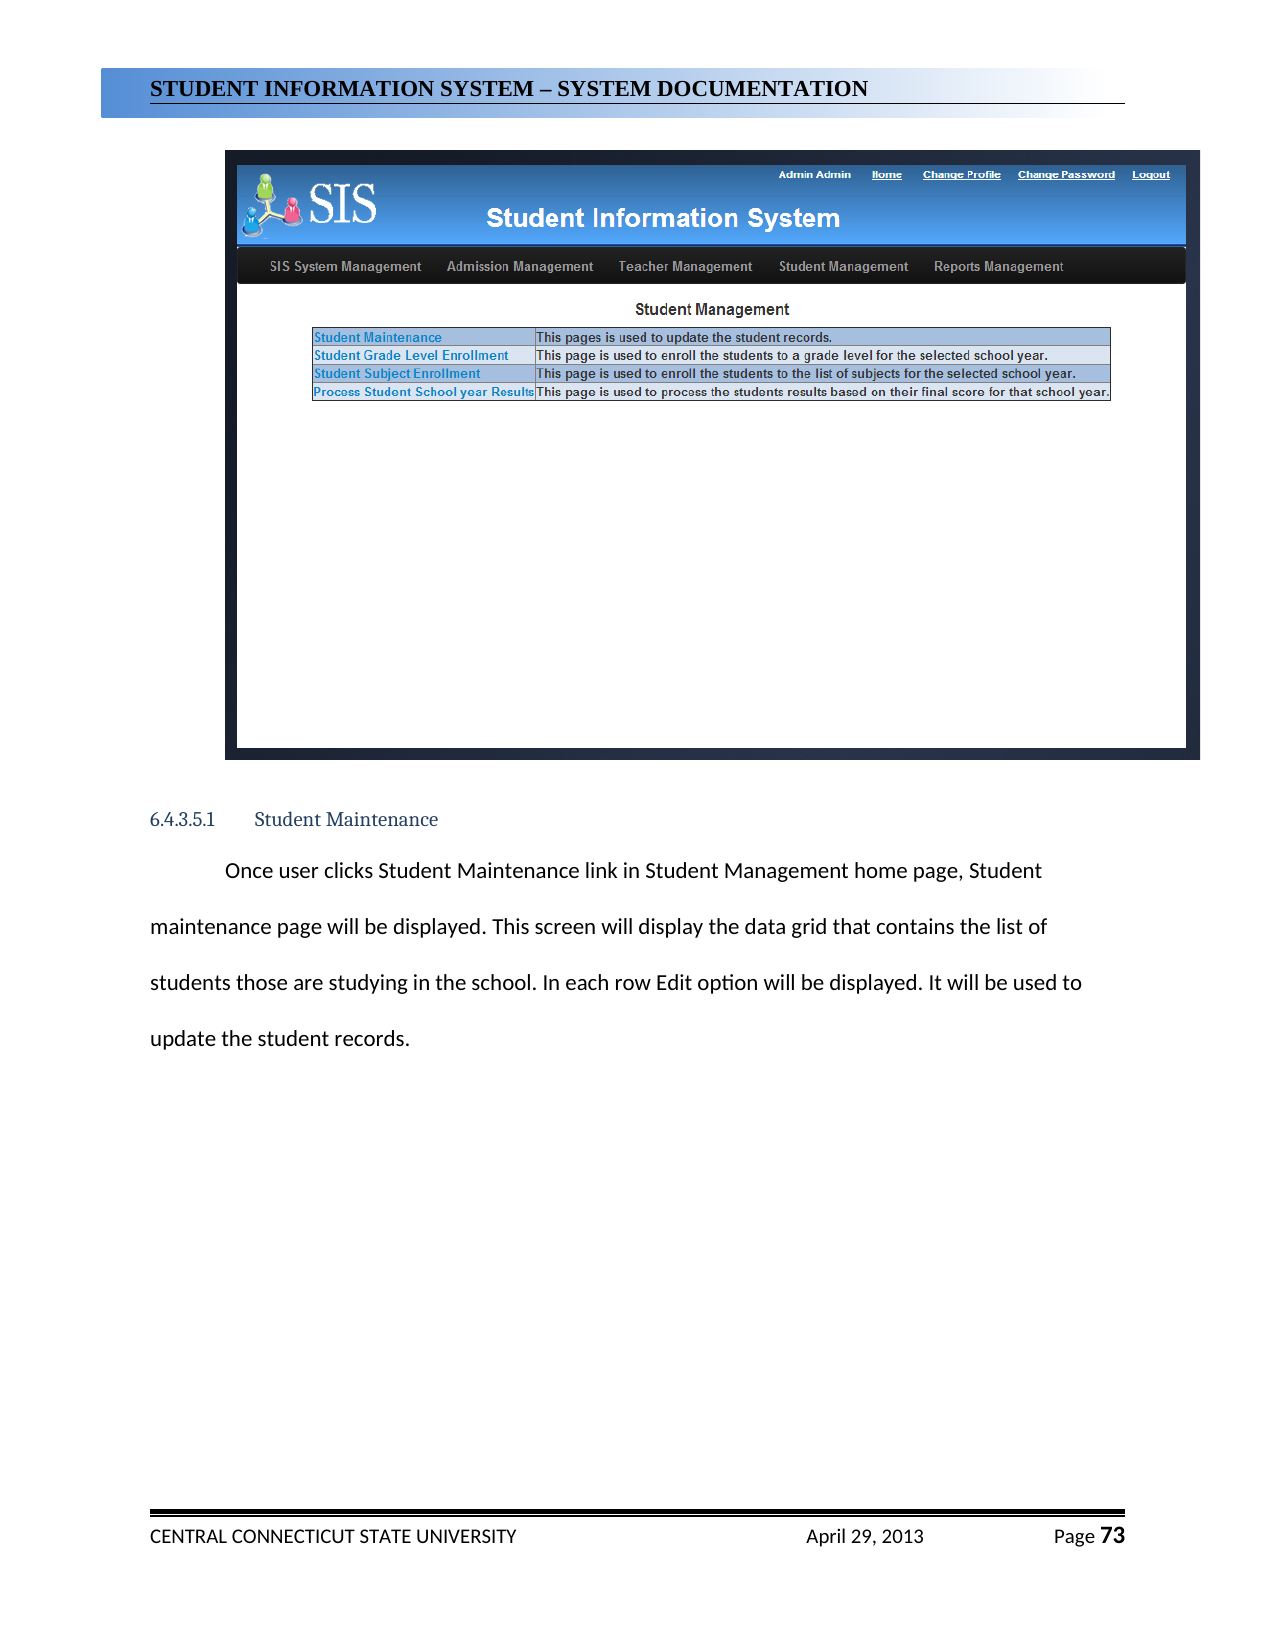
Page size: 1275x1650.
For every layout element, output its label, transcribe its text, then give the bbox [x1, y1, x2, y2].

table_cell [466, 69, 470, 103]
subtitle Student Maintenance [150, 808, 1125, 832]
text Once user clicks Student Maintenance link in Student Management home page, Student maintenance page will be displayed. This screen will display the data grid that contains the list of students those are studying in the school. In each row Edit option will be displayed. It will be used to update the student records. [150, 856, 1125, 1052]
picture [225, 150, 1200, 760]
